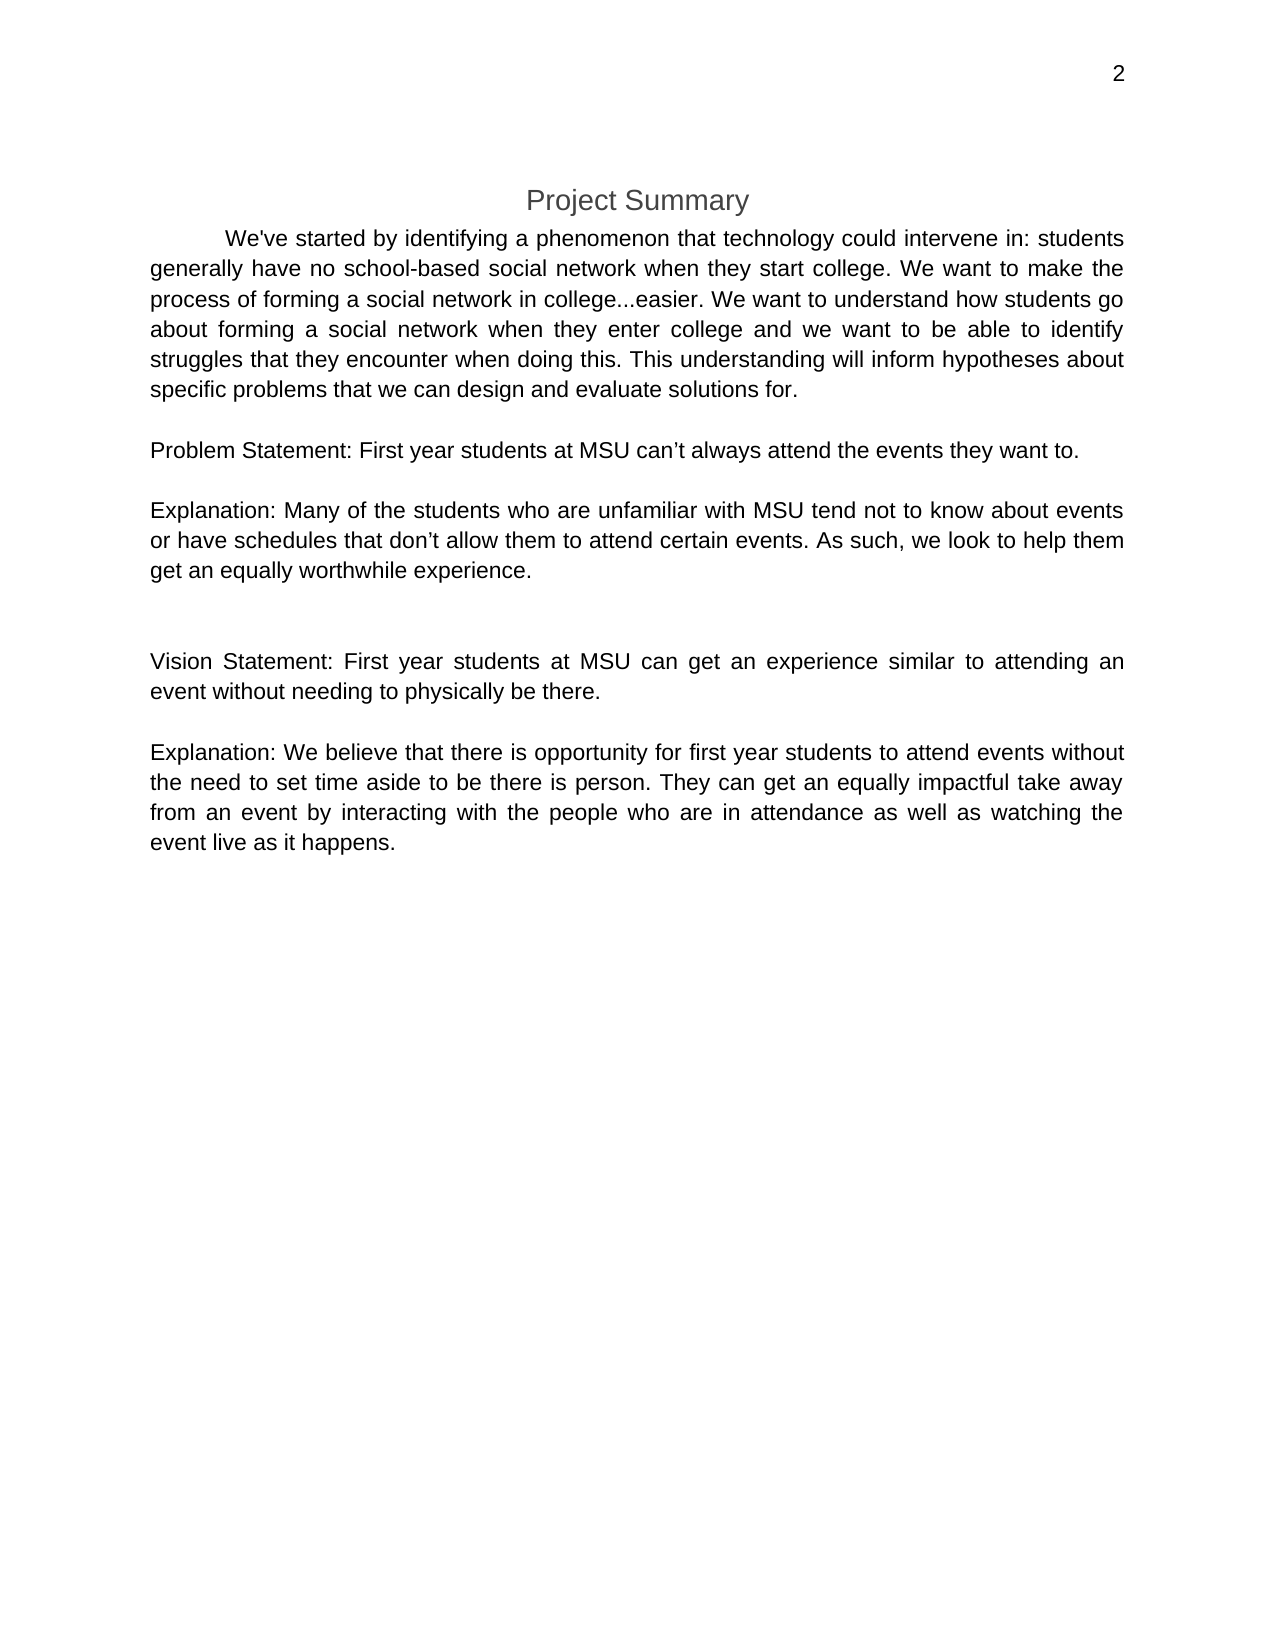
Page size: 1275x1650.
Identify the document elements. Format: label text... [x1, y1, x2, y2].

text Explanation: Many of the students who are unfamiliar with MSU tend not to know about events or have schedules that don’t allow them to attend certain events. As such, we look to help them get an equally worthwhile experience. [150, 497, 1125, 584]
text Explanation: We believe that there is opportunity for first year students to attend events without the need to set time aside to be there is person. They can get an equally impactful take away from an event by interacting with the people who are in attendance as well as watching the event live as it happens. [150, 739, 1125, 856]
text We've started by identifying a phenomenon that technology could intervene in: students generally have no school-based social network when they start college. We want to make the process of forming a social network in college...easier. We want to understand how students go about forming a social network when they enter college and we want to be able to identify struggles that they encounter when doing this. This understanding will inform hypotheses about specific problems that we can design and evaluate solutions for. [150, 225, 1125, 403]
subtitle Project Summary [150, 183, 1125, 217]
text Vision Statement: First year students at MSU can get an experience similar to attending an event without needing to physically be there. [150, 648, 1125, 705]
text Problem Statement: First year students at MSU can’t always attend the events they want to. [150, 437, 1125, 463]
